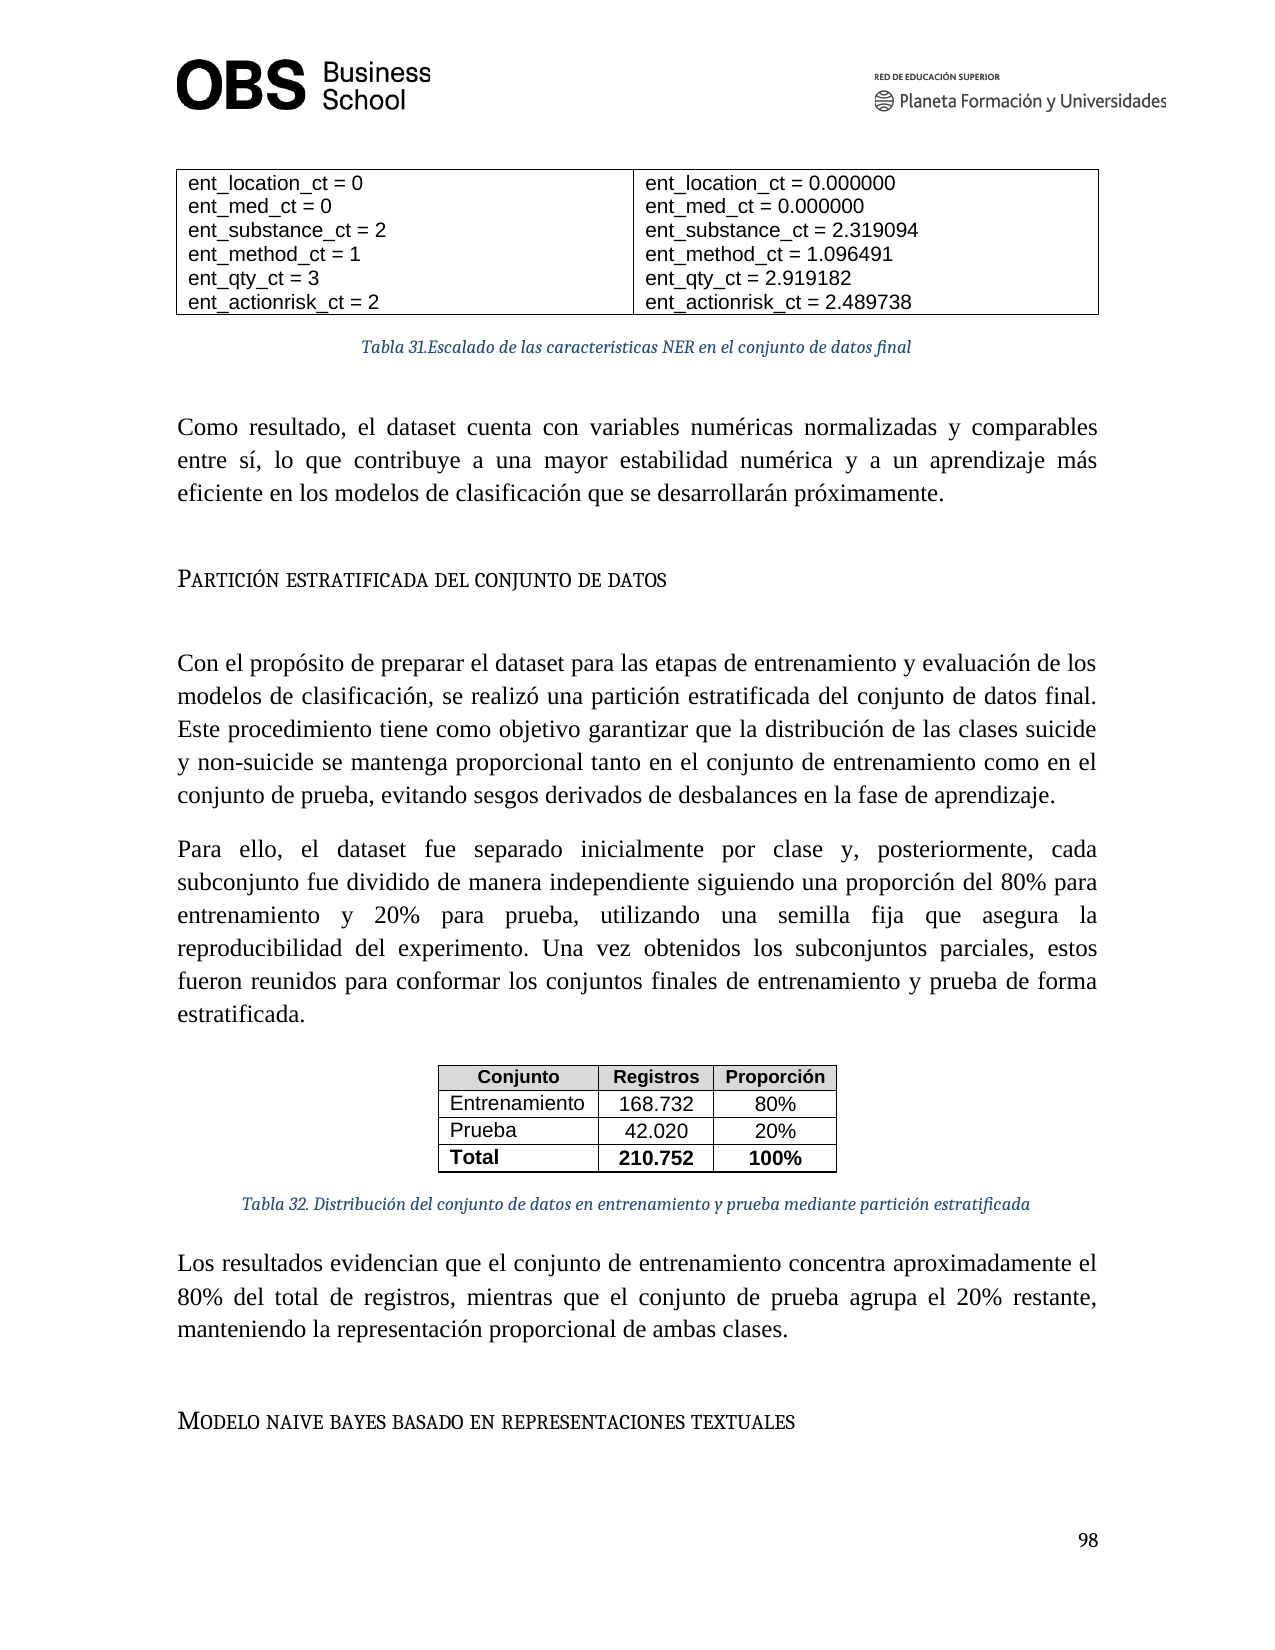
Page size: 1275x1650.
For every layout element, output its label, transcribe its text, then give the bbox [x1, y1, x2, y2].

picture [177, 59, 431, 110]
table_cell 168.732 [599, 1091, 713, 1117]
table_header Proporción [714, 1066, 836, 1090]
table_cell 20% [714, 1118, 836, 1144]
text Como resultado, el dataset cuenta con variables numéricas normalizadas y comparables entre sí, lo que contribuye a una mayor estabilidad numérica y a un aprendizaje más eficiente en los modelos de clasificación que se desarrollarán próximamente. [177, 412, 1098, 507]
subtitle Partición estratificada del conjunto de datos [177, 564, 1098, 594]
table_cell Entrenamiento [439, 1091, 598, 1117]
text Los resultados evidencian que el conjunto de entrenamiento concentra aproximadamente el 80% del total de registros, mientras que el conjunto de prueba agrupa el 20% restante, manteniendo la representación proporcional de ambas clases. [177, 1248, 1098, 1343]
table_cell Prueba [439, 1118, 598, 1144]
text Tabla 32. Distribución del conjunto de datos en entrenamiento y prueba mediante partición estratificada [177, 1194, 1098, 1216]
table_cell 100% [714, 1145, 836, 1171]
table_cell Total [439, 1145, 598, 1171]
table_cell 42.020 [599, 1118, 713, 1144]
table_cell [177, 170, 633, 314]
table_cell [634, 170, 1098, 314]
text Tabla 31.Escalado de las características NER en el conjunto de datos final [177, 337, 1098, 358]
table_cell 210.752 [599, 1145, 713, 1171]
table_header Registros [599, 1066, 713, 1090]
picture [874, 72, 1167, 112]
text Con el propósito de preparar el dataset para las etapas de entrenamiento y evaluación de los modelos de clasificación, se realizó una partición estratificada del conjunto de datos final. Este procedimiento tiene como objetivo garantizar que la distribución de las clases suicide y non-suicide se mantenga proporcional tanto en el conjunto de entrenamiento como en el conjunto de prueba, evitando sesgos derivados de desbalances en la fase de aprendizaje. [177, 648, 1098, 809]
subtitle Modelo naive bayes basado en representaciones textuales [177, 1406, 1098, 1436]
text Para ello, el dataset fue separado inicialmente por clase y, posteriormente, cada subconjunto fue dividido de manera independiente siguiendo una proporción del 80% para entrenamiento y 20% para prueba, utilizando una semilla fija que asegura la reproducibilidad del experimento. Una vez obtenidos los subconjuntos parciales, estos fueron reunidos para conformar los conjuntos finales de entrenamiento y prueba de forma estratificada. [177, 834, 1098, 1028]
table_cell 80% [714, 1091, 836, 1117]
table_header Conjunto [439, 1066, 598, 1090]
